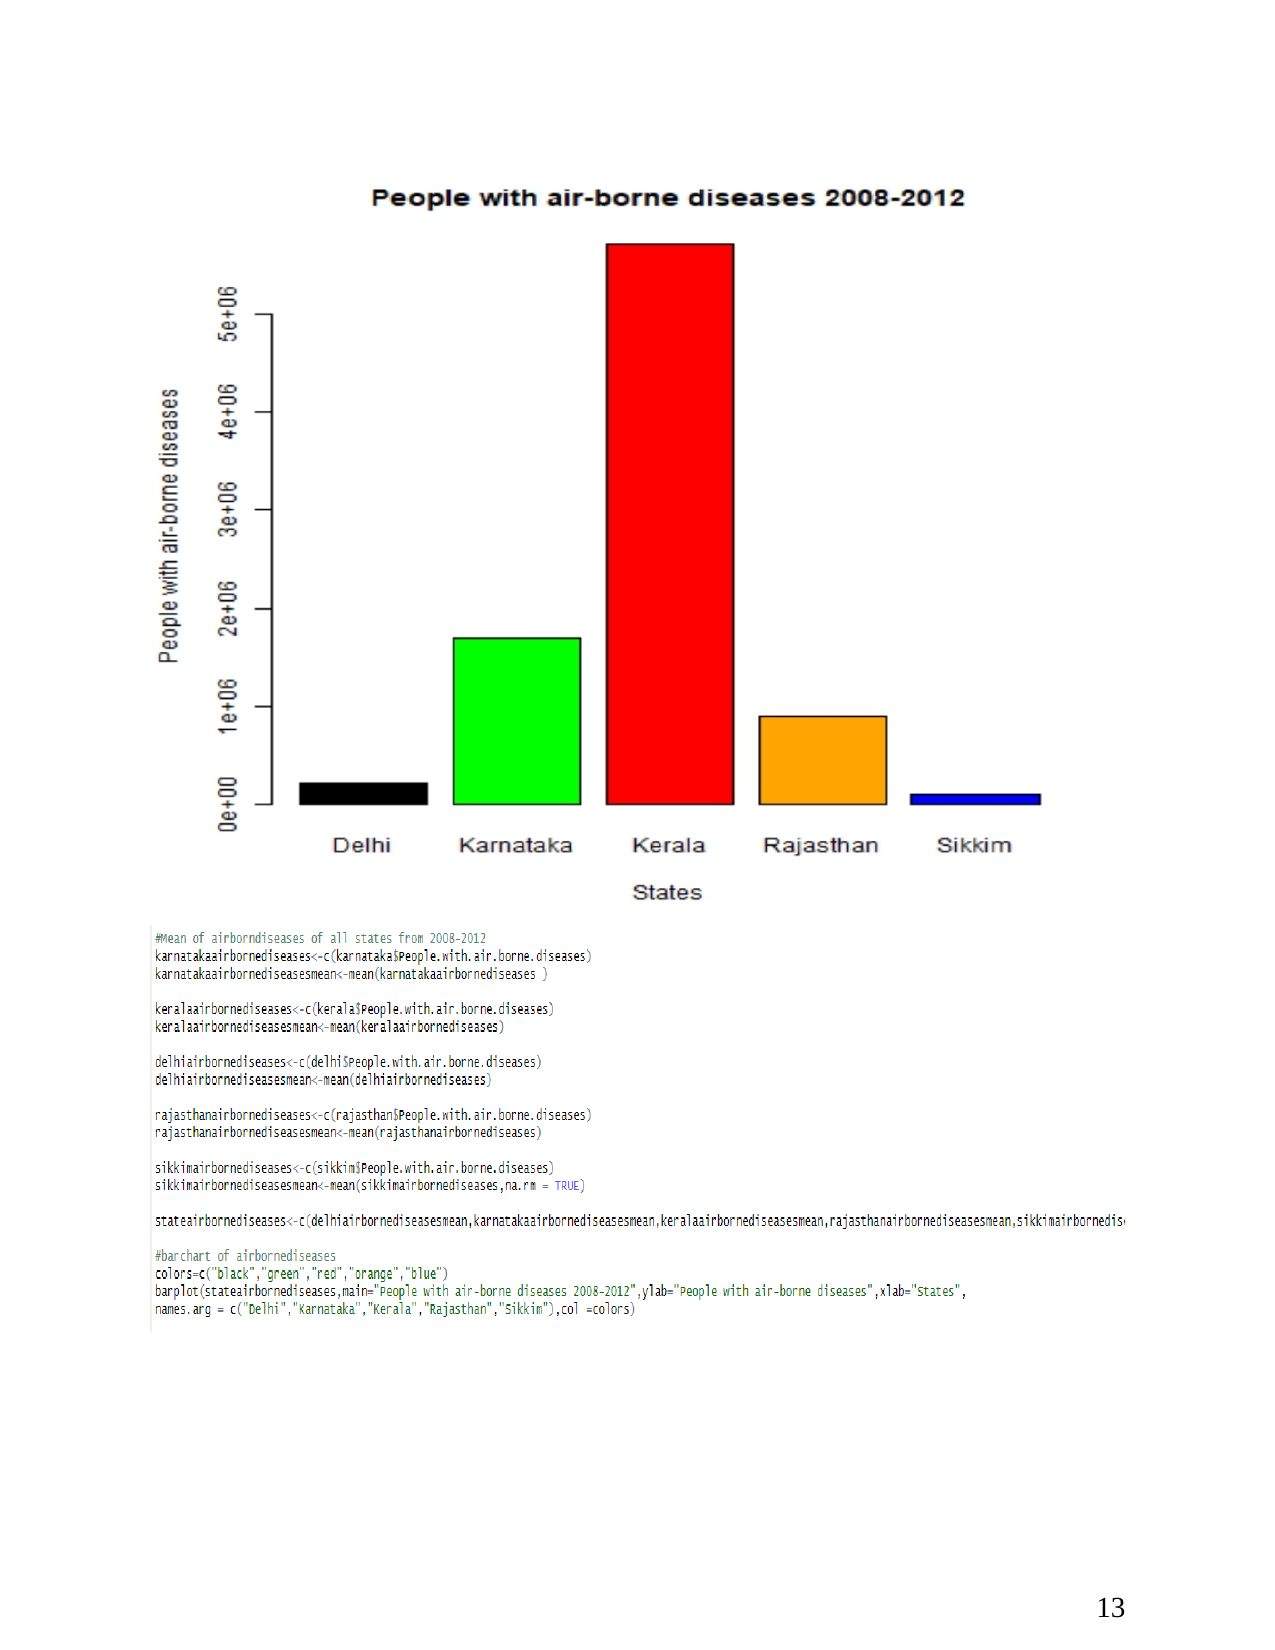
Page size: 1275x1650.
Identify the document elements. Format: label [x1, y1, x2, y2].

picture [150, 150, 1125, 1332]
